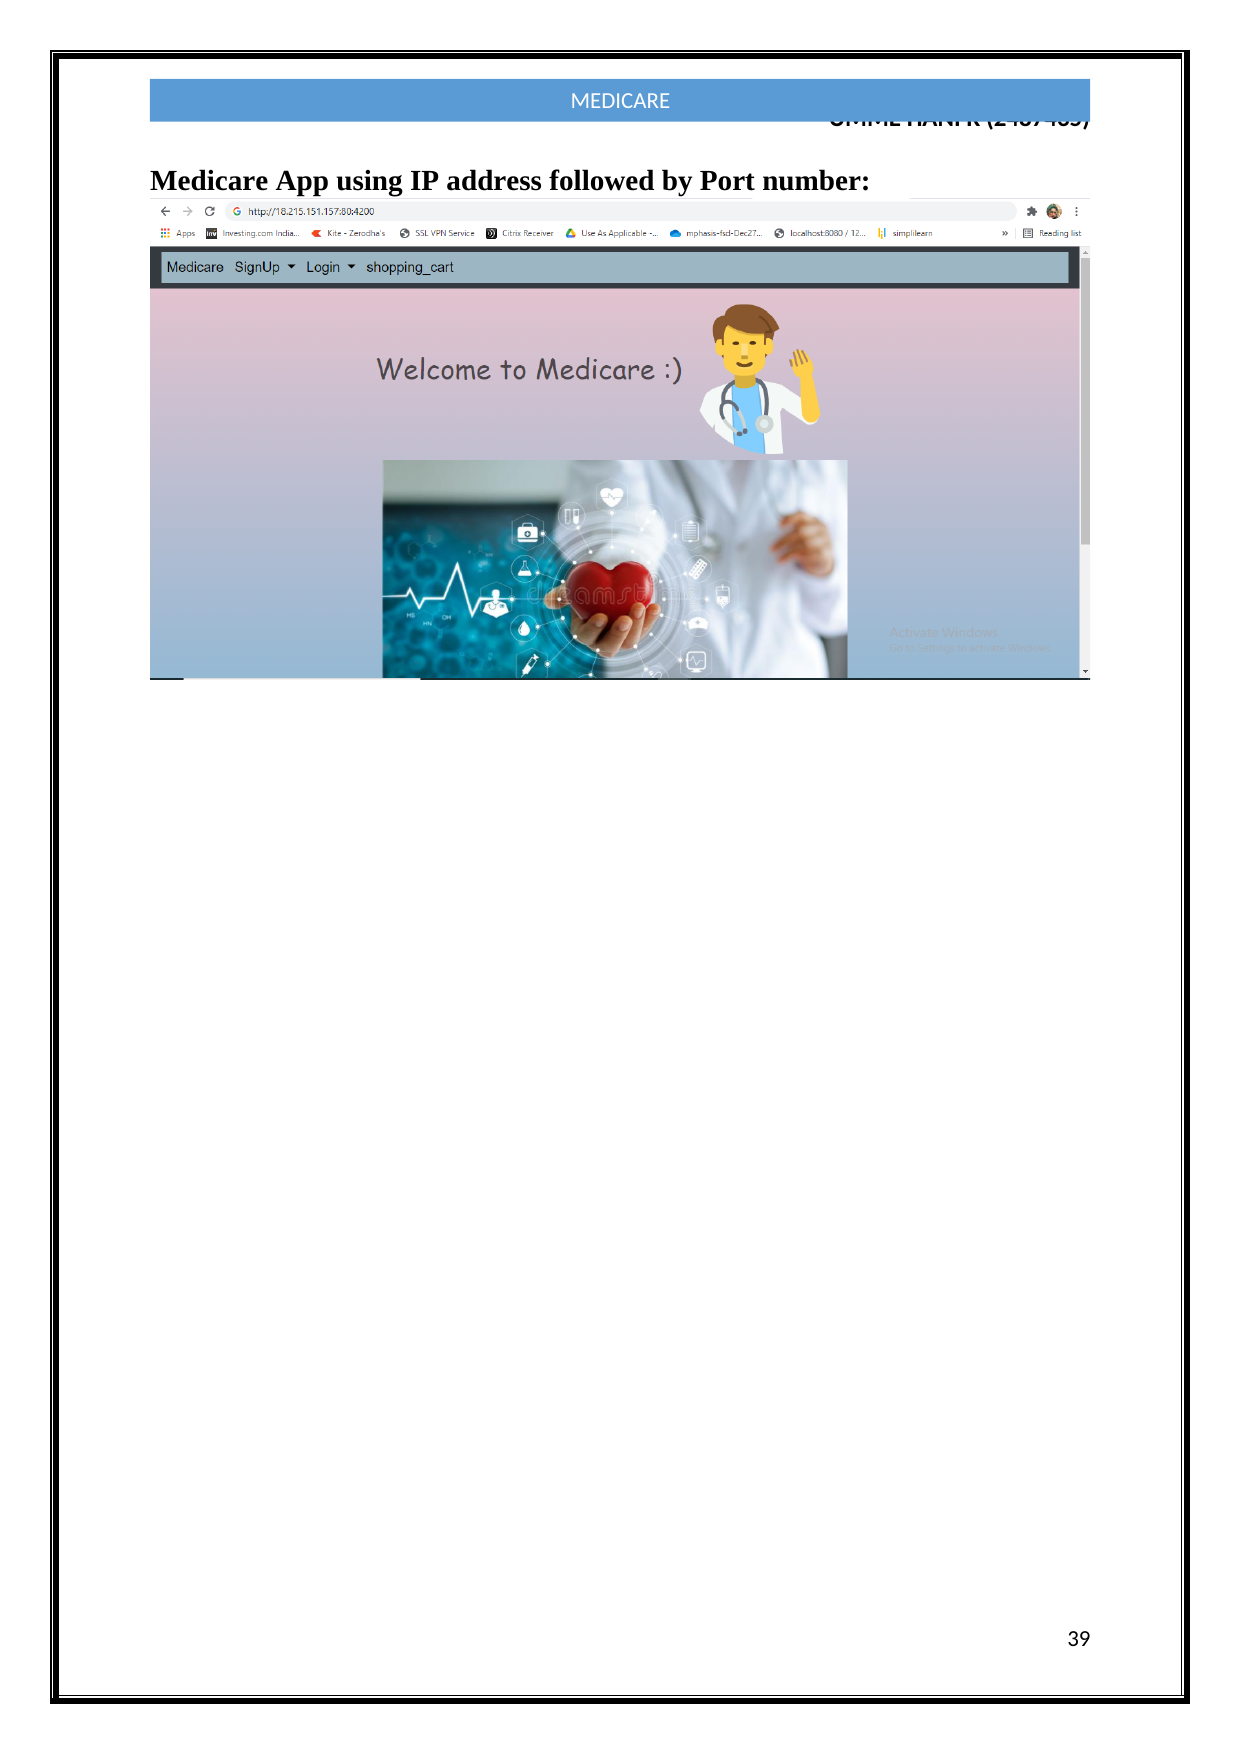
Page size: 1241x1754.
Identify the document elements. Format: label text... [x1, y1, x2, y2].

text Medicare App using IP address followed by Port number: [150, 163, 1090, 198]
picture [150, 198, 1091, 680]
